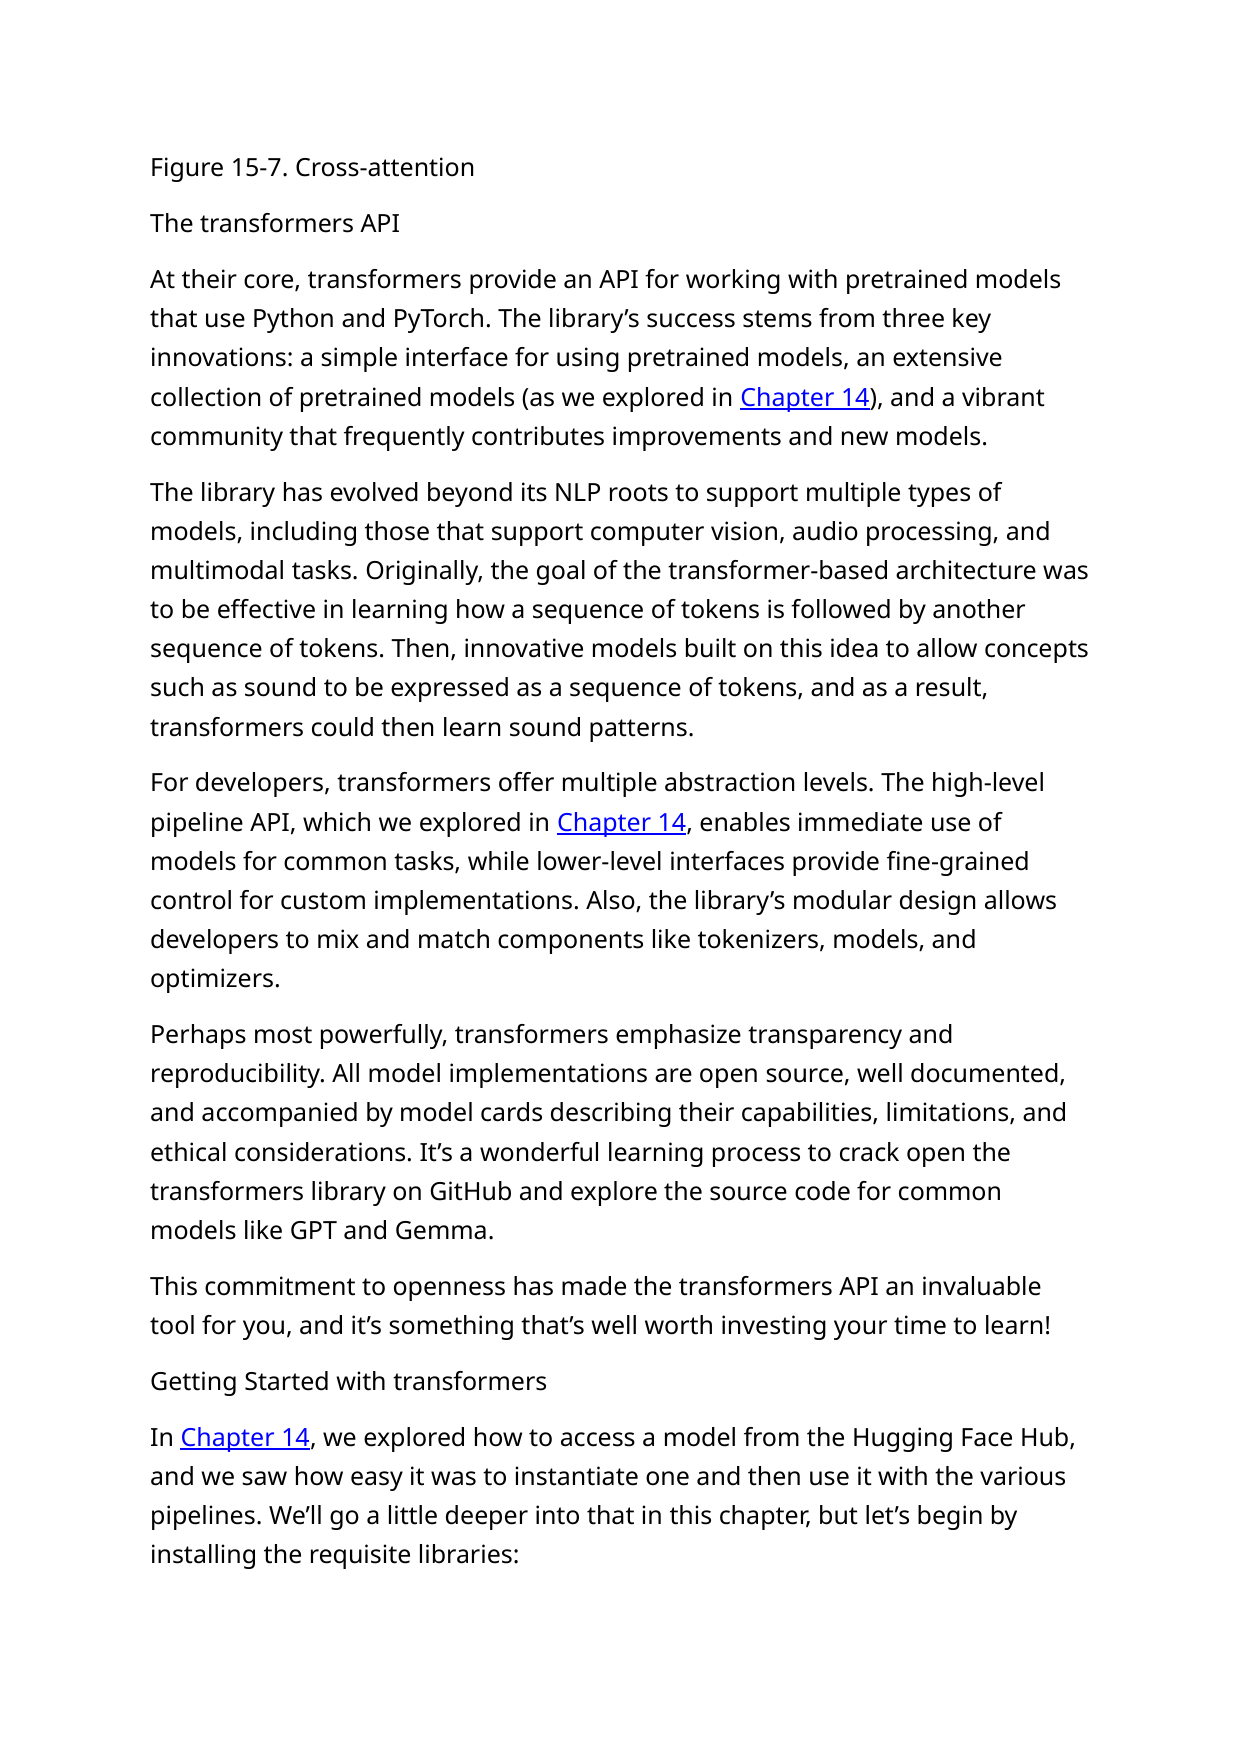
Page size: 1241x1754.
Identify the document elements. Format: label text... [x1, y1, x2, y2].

text For developers, transformers offer multiple abstraction levels. The high-level pipeline API, which we explored in Chapter 14, enables immediate use of models for common tasks, while lower-level interfaces provide fine-grained control for custom implementations. Also, the library’s modular design allows developers to mix and match components like tokenizers, models, and optimizers. [150, 765, 1090, 995]
text This commitment to openness has made the transformers API an invaluable tool for you, and it’s something that’s well worth investing your time to learn! [150, 1268, 1090, 1342]
text Getting Started with transformers [150, 1363, 1090, 1397]
text Figure 15-7. Cross-attention [150, 150, 1090, 184]
text The library has evolved beyond its NLP roots to support multiple types of models, including those that support computer vision, audio processing, and multimodal tasks. Originally, the goal of the transformer-based architecture was to be effective in learning how a sequence of tokens is followed by another sequence of tokens. Then, innovative models built on this idea to allow concepts such as sound to be expressed as a sequence of tokens, and as a result, transformers could then learn sound patterns. [150, 474, 1090, 743]
text Perhaps most powerfully, transformers emphasize transparency and reproducibility. All model implementations are open source, well documented, and accompanied by model cards describing their capabilities, limitations, and ethical considerations. It’s a wonderful learning process to crack open the transformers library on GitHub and explore the source code for common models like GPT and Gemma. [150, 1017, 1090, 1247]
text In Chapter 14, we explored how to access a model from the Hugging Face Hub, and we saw how easy it was to instantiate one and then use it with the various pipelines. We’ll go a little deeper into that in this chapter, but let’s begin by installing the requisite libraries: [150, 1419, 1090, 1571]
text At their core, transformers provide an API for working with pretrained models that use Python and PyTorch. The library’s success stems from three key innovations: a simple interface for using pretrained models, an extensive collection of pretrained models (as we explored in Chapter 14), and a vibrant community that frequently contributes improvements and new models. [150, 262, 1090, 452]
text The transformers API [150, 206, 1090, 240]
